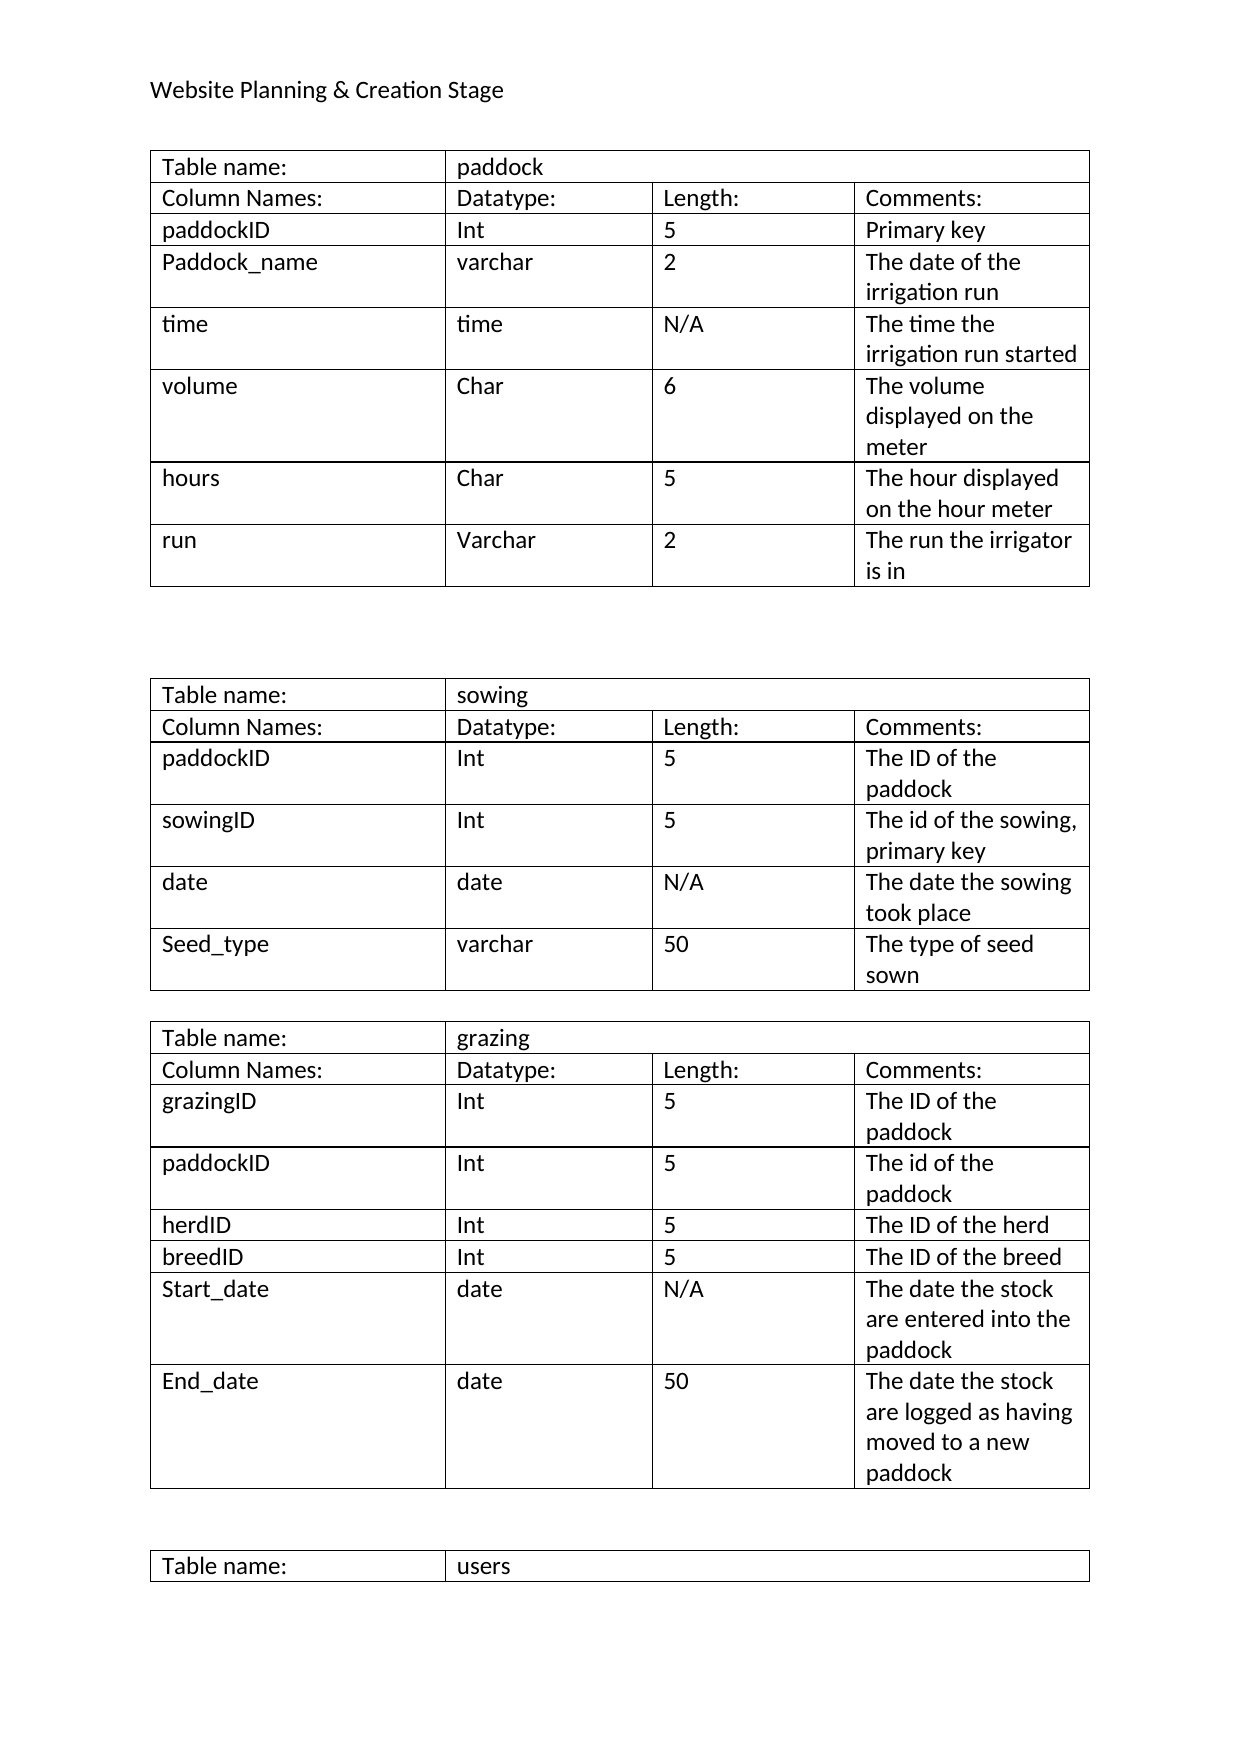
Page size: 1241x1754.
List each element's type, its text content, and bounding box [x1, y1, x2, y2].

table_cell N/A [653, 308, 854, 369]
table_cell N/A [653, 867, 854, 928]
table_cell 5 [653, 1241, 854, 1272]
table_cell Seed_type [151, 929, 445, 990]
table_cell herdID [151, 1210, 445, 1240]
table_cell paddockID [151, 743, 445, 803]
table_cell 6 [653, 370, 854, 461]
table_cell Column Names: [151, 711, 445, 741]
table_cell paddockID [151, 1148, 445, 1208]
table_cell hours [151, 463, 445, 523]
table_cell Column Names: [151, 1054, 445, 1084]
table_cell 5 [653, 463, 854, 523]
table_cell 5 [653, 743, 854, 803]
table_cell grazingID [151, 1085, 445, 1146]
table_cell The date of the irrigation run [855, 246, 1089, 307]
table_cell N/A [653, 1273, 854, 1364]
table_cell End_date [151, 1365, 445, 1487]
table_cell Int [446, 1148, 652, 1208]
table_cell 5 [653, 1210, 854, 1240]
table_cell The ID of the paddock [855, 1085, 1089, 1146]
table_header Table name: [151, 679, 445, 710]
table_cell The ID of the herd [855, 1210, 1089, 1240]
table_cell Int [446, 1085, 652, 1146]
table_cell Char [446, 370, 652, 461]
table_cell Start_date [151, 1273, 445, 1364]
table_cell Comments: [855, 711, 1089, 741]
table_cell Int [446, 214, 652, 245]
table_cell The date the stock are entered into the paddock [855, 1273, 1089, 1364]
table_cell varchar [446, 929, 652, 990]
table_cell Length: [653, 1054, 854, 1084]
table_cell Datatype: [446, 183, 652, 213]
table_cell date [446, 1365, 652, 1487]
table_cell Comments: [855, 183, 1089, 213]
table_cell breedID [151, 1241, 445, 1272]
table_cell Int [446, 1241, 652, 1272]
table_cell The date the sowing took place [855, 867, 1089, 928]
table_cell The date the stock are logged as having moved to a new paddock [855, 1365, 1089, 1487]
table_cell paddockID [151, 214, 445, 245]
table_cell 2 [653, 525, 854, 586]
table_cell The type of seed sown [855, 929, 1089, 990]
table_cell 2 [653, 246, 854, 307]
table_cell Datatype: [446, 711, 652, 741]
table_cell run [151, 525, 445, 586]
table_cell 5 [653, 1148, 854, 1208]
table_cell date [151, 867, 445, 928]
table_cell Datatype: [446, 1054, 652, 1084]
table_cell Length: [653, 711, 854, 741]
table_cell The ID of the paddock [855, 743, 1089, 803]
table_cell Primary key [855, 214, 1089, 245]
table_header grazing [446, 1022, 1089, 1053]
table_cell Int [446, 1210, 652, 1240]
table_header Table name: [151, 1022, 445, 1053]
table_cell volume [151, 370, 445, 461]
table_cell 5 [653, 805, 854, 866]
table_cell date [446, 867, 652, 928]
table_cell Column Names: [151, 183, 445, 213]
table_cell The ID of the breed [855, 1241, 1089, 1272]
table_cell The id of the sowing, primary key [855, 805, 1089, 866]
table_cell Int [446, 805, 652, 866]
table_cell Paddock_name [151, 246, 445, 307]
table_header Table name: [151, 1551, 445, 1581]
table_cell 50 [653, 929, 854, 990]
table_header users [446, 1551, 1089, 1581]
table_cell varchar [446, 246, 652, 307]
table_cell 5 [653, 1085, 854, 1146]
table_cell The time the irrigation run started [855, 308, 1089, 369]
table_cell Char [446, 463, 652, 523]
table_cell date [446, 1273, 652, 1364]
table_cell sowingID [151, 805, 445, 866]
table_cell The run the irrigator is in [855, 525, 1089, 586]
table_cell Int [446, 743, 652, 803]
table_cell 50 [653, 1365, 854, 1487]
table_cell Varchar [446, 525, 652, 586]
table_header paddock [446, 151, 1089, 182]
table_cell The id of the paddock [855, 1148, 1089, 1208]
table_cell The hour displayed on the hour meter [855, 463, 1089, 523]
table_cell Comments: [855, 1054, 1089, 1084]
table_cell time [151, 308, 445, 369]
table_header Table name: [151, 151, 445, 182]
table_cell time [446, 308, 652, 369]
table_cell 5 [653, 214, 854, 245]
table_header sowing [446, 679, 1089, 710]
table_cell Length: [653, 183, 854, 213]
table_cell The volume displayed on the meter [855, 370, 1089, 461]
